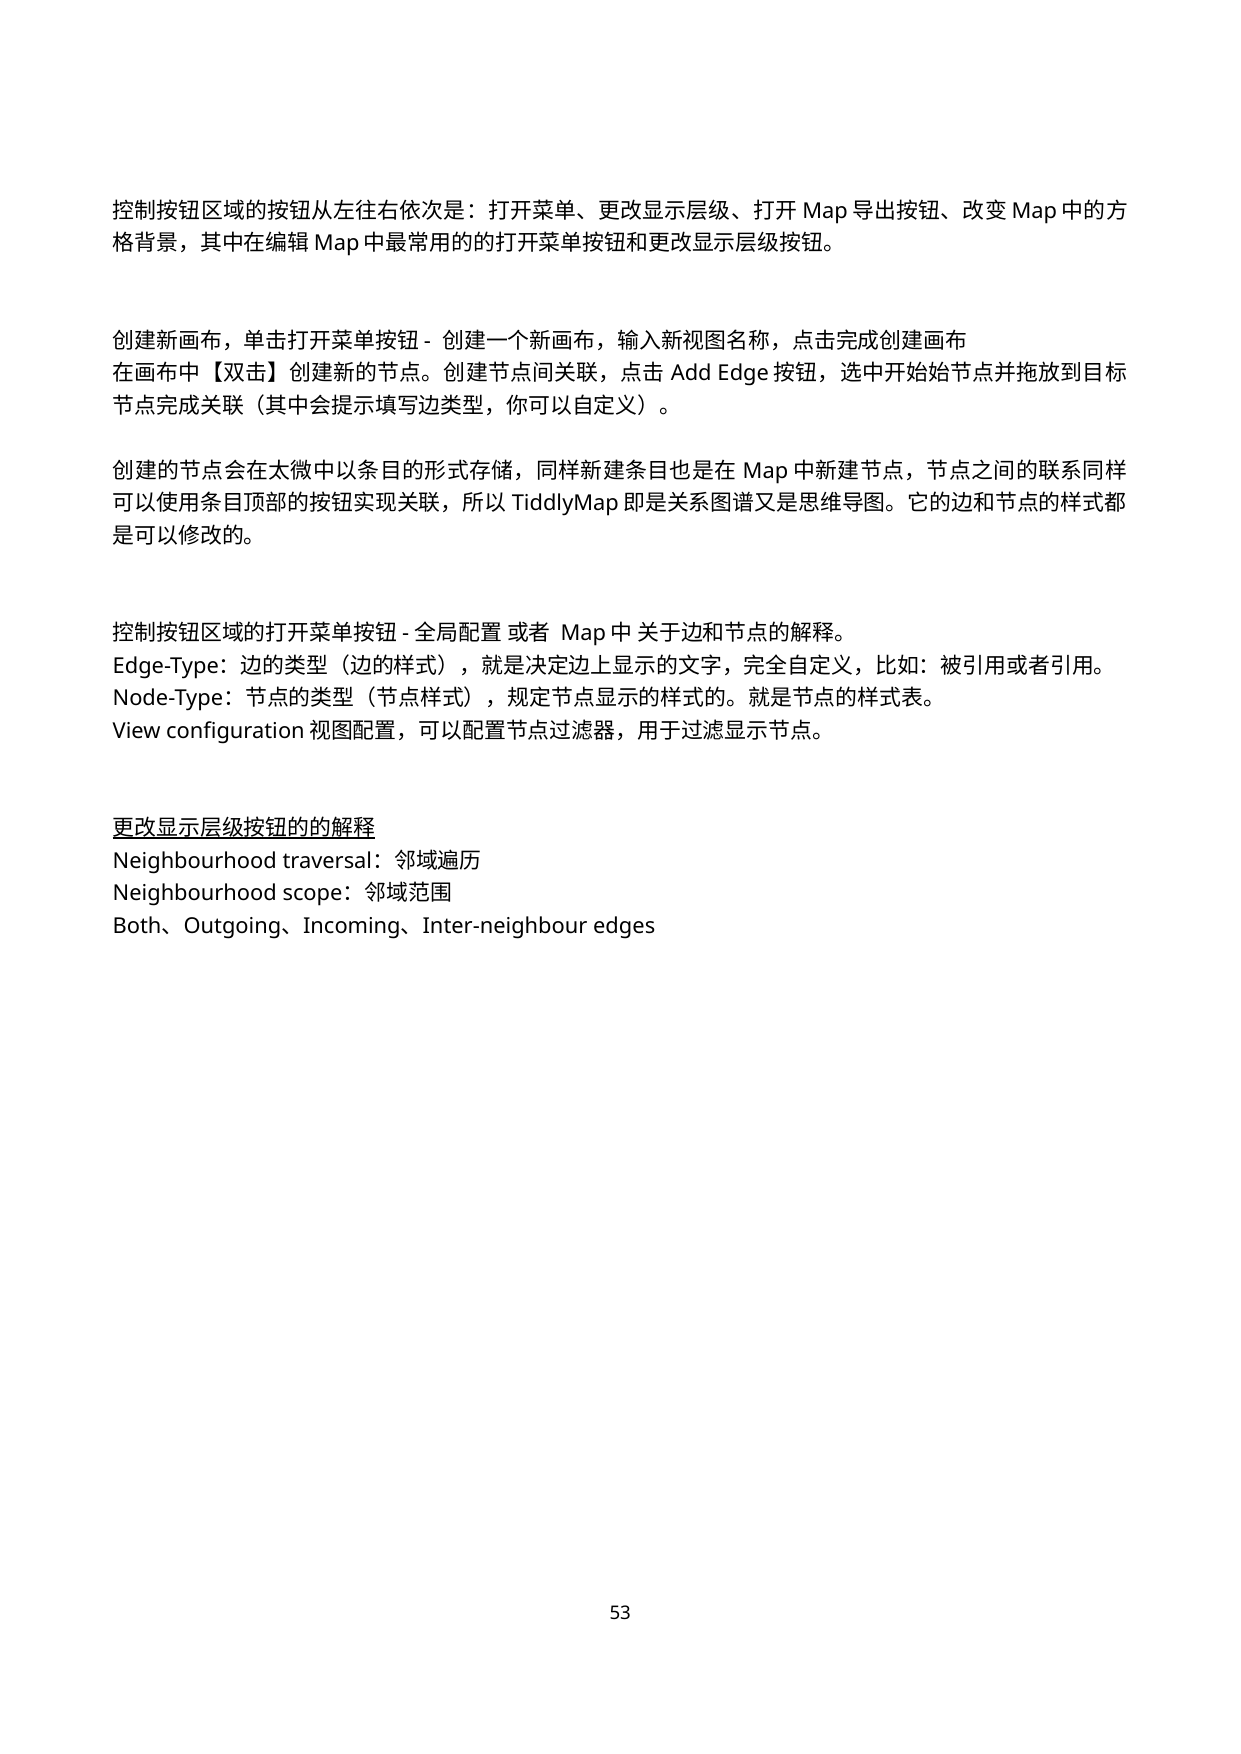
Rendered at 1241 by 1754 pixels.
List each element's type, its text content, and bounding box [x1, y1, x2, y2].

text 在画布中【双击】创建新的节点。创建节点间关联，点击Add Edge按钮，选中开始始节点并拖放到目标节点完成关联（其中会提示填写边类型，你可以自定义）。 [112, 355, 1128, 420]
text 控制按钮区域的打开菜单按钮 - 全局配置 或者 Map中 关于边和节点的解释。 [112, 615, 1128, 647]
text 创建的节点会在太微中以条目的形式存储，同样新建条目也是在Map中新建节点，节点之间的联系同样可以使用条目顶部的按钮实现关联，所以TiddlyMap即是关系图谱又是思维导图。它的边和节点的样式都是可以修改的。 [112, 452, 1128, 550]
text Neighbourhood traversal：邻域遍历 [112, 842, 1128, 875]
text Node-Type：节点的类型（节点样式），规定节点显示的样式的。就是节点的样式表。 [112, 680, 1128, 712]
text Both、Outgoing、Incoming、Inter-neighbour edges [112, 907, 1128, 940]
text 创建新画布，单击打开菜单按钮 - 创建一个新画布，输入新视图名称，点击完成创建画布 [112, 322, 1128, 355]
text View configuration视图配置，可以配置节点过滤器，用于过滤显示节点。 [112, 712, 1128, 745]
text 控制按钮区域的按钮从左往右依次是：打开菜单、更改显示层级、打开Map导出按钮、改变Map中的方格背景，其中在编辑Map中最常用的的打开菜单按钮和更改显示层级按钮。 [112, 192, 1128, 257]
text Neighbourhood scope：邻域范围 [112, 875, 1128, 907]
text Edge-Type：边的类型（边的样式），就是决定边上显示的文字，完全自定义，比如：被引用或者引用。 [112, 647, 1128, 680]
text 更改显示层级按钮的的解释 [112, 810, 1128, 842]
